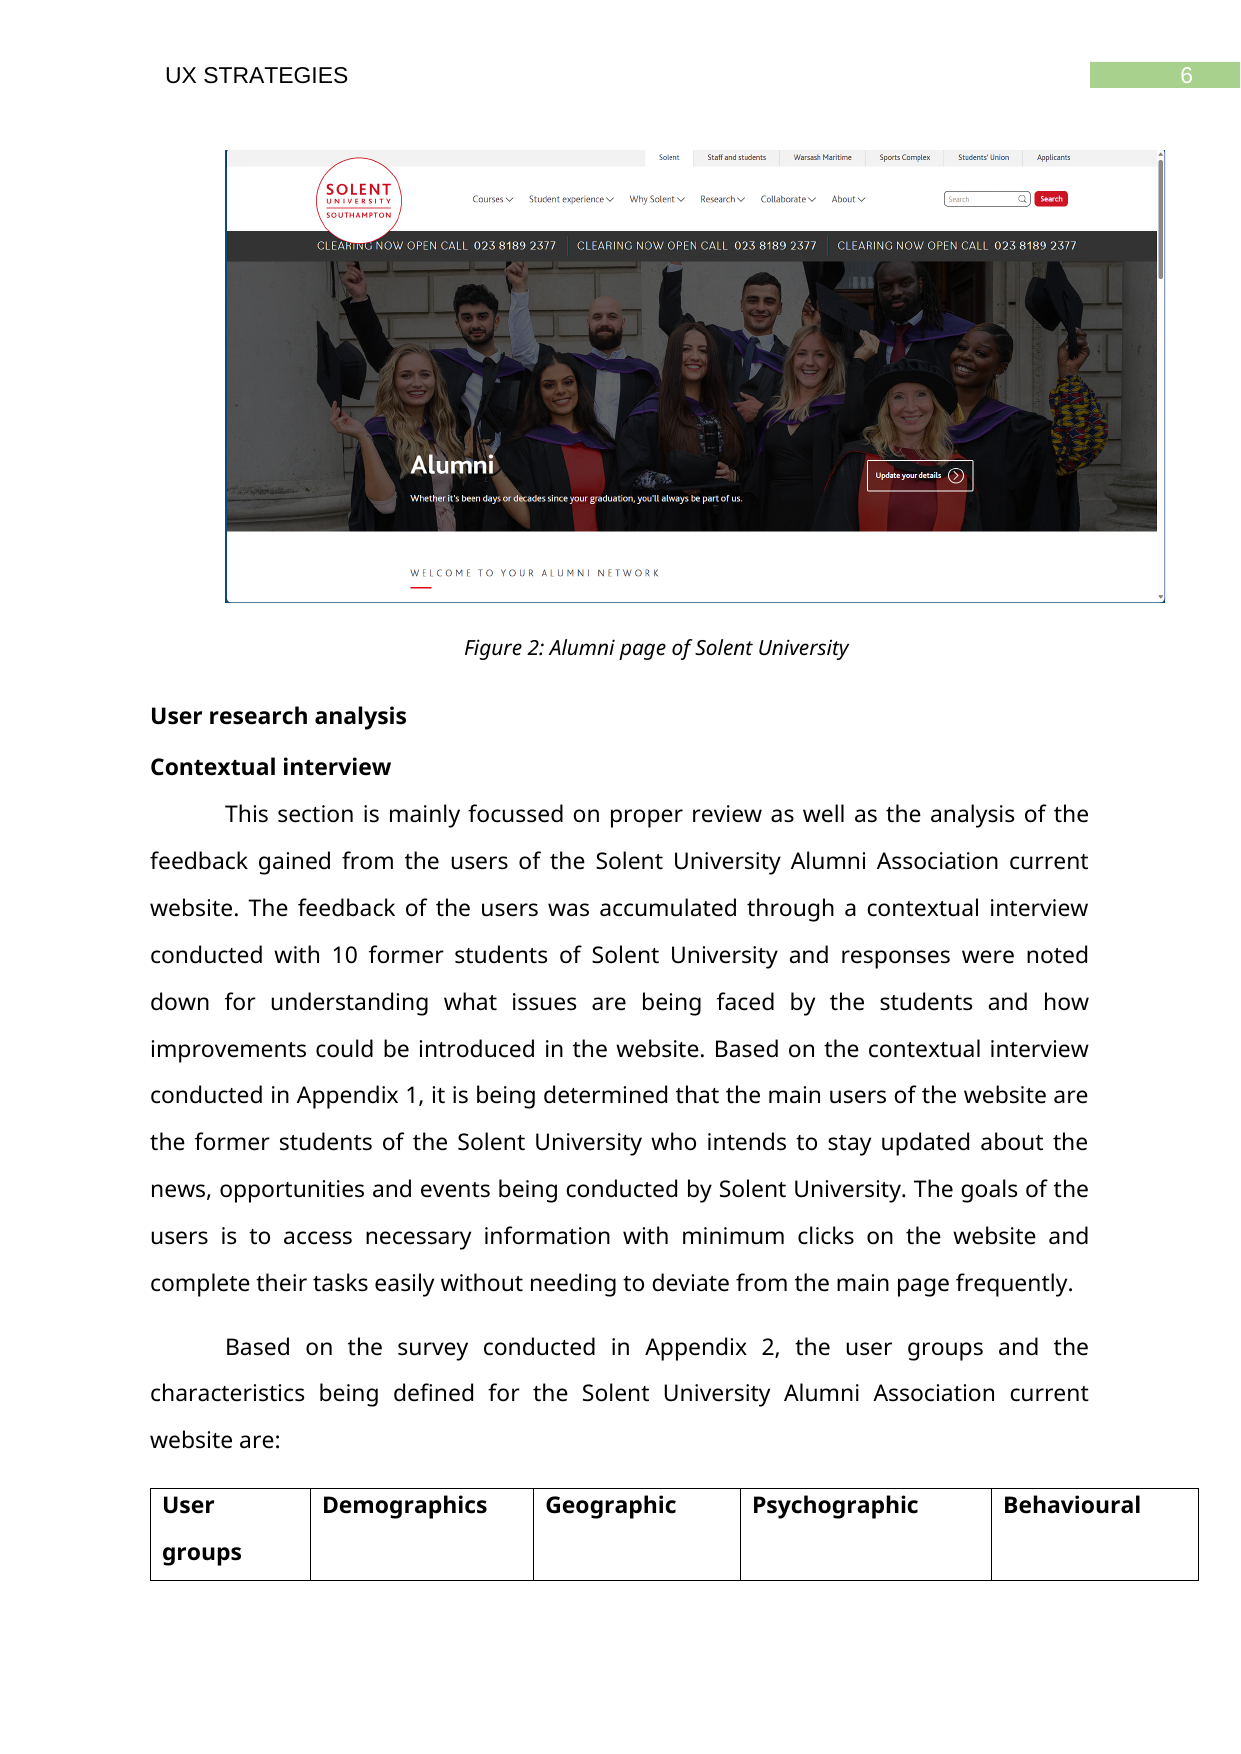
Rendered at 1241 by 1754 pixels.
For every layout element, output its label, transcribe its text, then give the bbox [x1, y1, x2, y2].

text This section is mainly focussed on proper review as well as the analysis of the feedback gained from the users of the Solent University Alumni Association current website. The feedback of the users was accumulated through a contextual interview conducted with 10 former students of Solent University and responses were noted down for understanding what issues are being faced by the students and how improvements could be introduced in the website. Based on the contextual interview conducted in Appendix 1, it is being determined that the main users of the website are the former students of the Solent University who intends to stay updated about the news, opportunities and events being conducted by Solent University. The goals of the users is to access necessary information with minimum clicks on the website and complete their tasks easily without needing to deviate from the main page frequently. [150, 798, 1090, 1298]
text Based on the survey conducted in Appendix 2, the user groups and the characteristics being defined for the Solent University Alumni Association current website are: [150, 1331, 1090, 1456]
table_header User groups [151, 1489, 310, 1580]
subtitle Contextual interview [150, 751, 1090, 783]
table_header Psychographic [741, 1489, 991, 1580]
subtitle User research analysis [150, 700, 1090, 732]
table_header Demographics [311, 1489, 533, 1580]
table_header Geographic [534, 1489, 740, 1580]
picture [225, 150, 1166, 603]
table_header Behavioural [992, 1489, 1198, 1580]
text Figure 2: Alumni page of Solent University [150, 633, 1090, 661]
